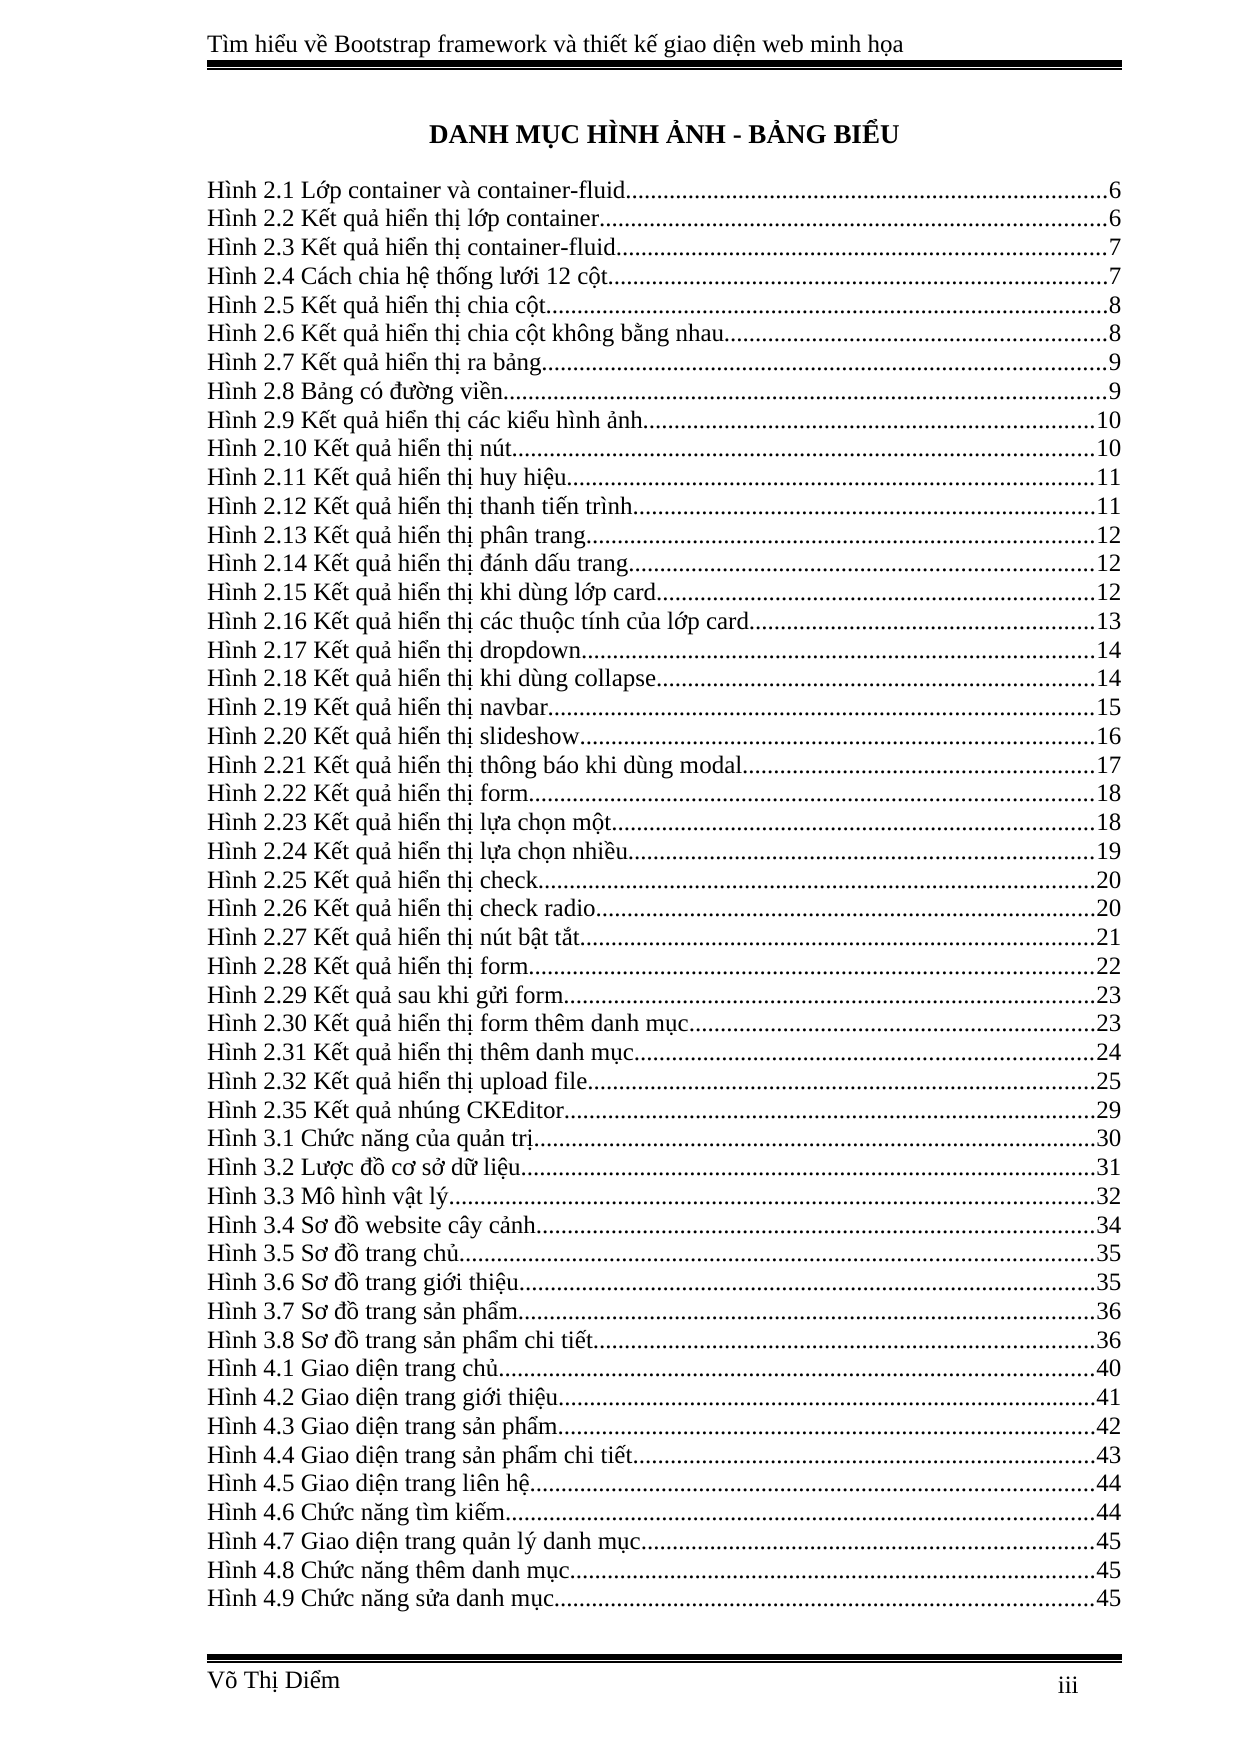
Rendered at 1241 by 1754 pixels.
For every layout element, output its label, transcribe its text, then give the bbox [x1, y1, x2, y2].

text Hình 2.11 Kết quả hiển thị huy hiệu 11 [207, 462, 1122, 491]
text Hình 2.5 Kết quả hiển thị chia cột 8 [207, 290, 1122, 318]
text Hình 2.30 Kết quả hiển thị form thêm danh mục 23 [207, 1008, 1122, 1037]
text Hình 2.2 Kết quả hiển thị lớp container 6 [207, 203, 1122, 232]
text Hình 2.23 Kết quả hiển thị lựa chọn một 18 [207, 807, 1122, 836]
text Hình 2.7 Kết quả hiển thị ra bảng 9 [207, 347, 1122, 376]
text Hình 4.7 Giao diện trang quản lý danh mục 45 [207, 1526, 1122, 1555]
text Hình 3.8 Sơ đồ trang sản phẩm chi tiết 36 [207, 1325, 1122, 1353]
text Hình 2.8 Bảng có đường viền 9 [207, 376, 1122, 405]
text Hình 4.2 Giao diện trang giới thiệu 41 [207, 1382, 1122, 1411]
text Hình 4.6 Chức năng tìm kiếm 44 [207, 1497, 1122, 1526]
text Hình 4.1 Giao diện trang chủ 40 [207, 1353, 1122, 1382]
text Hình 2.21 Kết quả hiển thị thông báo khi dùng modal 17 [207, 750, 1122, 778]
text Hình 2.16 Kết quả hiển thị các thuộc tính của lớp card 13 [207, 606, 1122, 635]
text Hình 2.14 Kết quả hiển thị đánh dấu trang 12 [207, 548, 1122, 577]
text Hình 2.24 Kết quả hiển thị lựa chọn nhiều 19 [207, 836, 1122, 865]
text Hình 2.32 Kết quả hiển thị upload file 25 [207, 1066, 1122, 1095]
text Hình 3.1 Chức năng của quản trị 30 [207, 1123, 1122, 1152]
text Hình 2.35 Kết quả nhúng CKEditor 29 [207, 1095, 1122, 1123]
text Hình 2.10 Kết quả hiển thị nút 10 [207, 433, 1122, 462]
text Hình 3.4 Sơ đồ website cây cảnh 34 [207, 1210, 1122, 1238]
text Hình 4.4 Giao diện trang sản phẩm chi tiết 43 [207, 1440, 1122, 1468]
text Hình 3.7 Sơ đồ trang sản phẩm 36 [207, 1296, 1122, 1325]
text Hình 2.4 Cách chia hệ thống lưới 12 cột 7 [207, 261, 1122, 290]
text DANH MỤC HÌNH ẢNH - BẢNG BIỂU [207, 118, 1122, 149]
text Hình 4.8 Chức năng thêm danh mục 45 [207, 1555, 1122, 1583]
text Hình 2.17 Kết quả hiển thị dropdown 14 [207, 635, 1122, 663]
text Hình 3.3 Mô hình vật lý 32 [207, 1181, 1122, 1210]
text Hình 2.15 Kết quả hiển thị khi dùng lớp card 12 [207, 577, 1122, 606]
text Hình 4.5 Giao diện trang liên hệ 44 [207, 1468, 1122, 1497]
text Hình 2.28 Kết quả hiển thị form 22 [207, 951, 1122, 980]
text Hình 2.19 Kết quả hiển thị navbar 15 [207, 692, 1122, 721]
text Hình 3.5 Sơ đồ trang chủ 35 [207, 1238, 1122, 1267]
text Hình 3.6 Sơ đồ trang giới thiệu 35 [207, 1267, 1122, 1296]
text Hình 2.29 Kết quả sau khi gửi form 23 [207, 980, 1122, 1008]
text Hình 2.12 Kết quả hiển thị thanh tiến trình 11 [207, 491, 1122, 520]
text Hình 3.2 Lược đồ cơ sở dữ liệu 31 [207, 1152, 1122, 1181]
text Hình 2.3 Kết quả hiển thị container-fluid 7 [207, 232, 1122, 261]
text Hình 2.22 Kết quả hiển thị form 18 [207, 778, 1122, 807]
text Hình 2.13 Kết quả hiển thị phân trang 12 [207, 520, 1122, 548]
text Hình 2.20 Kết quả hiển thị slideshow 16 [207, 721, 1122, 750]
text Hình 4.9 Chức năng sửa danh mục 45 [207, 1583, 1122, 1612]
text Hình 2.6 Kết quả hiển thị chia cột không bằng nhau 8 [207, 318, 1122, 347]
text Hình 2.31 Kết quả hiển thị thêm danh mục 24 [207, 1037, 1122, 1066]
text Hình 4.3 Giao diện trang sản phẩm 42 [207, 1411, 1122, 1440]
text Hình 2.9 Kết quả hiển thị các kiểu hình ảnh 10 [207, 405, 1122, 433]
text Hình 2.27 Kết quả hiển thị nút bật tắt 21 [207, 922, 1122, 951]
text Hình 2.1 Lớp container và container-fluid 6 [207, 175, 1122, 203]
text Hình 2.26 Kết quả hiển thị check radio 20 [207, 893, 1122, 922]
text Hình 2.18 Kết quả hiển thị khi dùng collapse 14 [207, 663, 1122, 692]
text Hình 2.25 Kết quả hiển thị check 20 [207, 865, 1122, 893]
